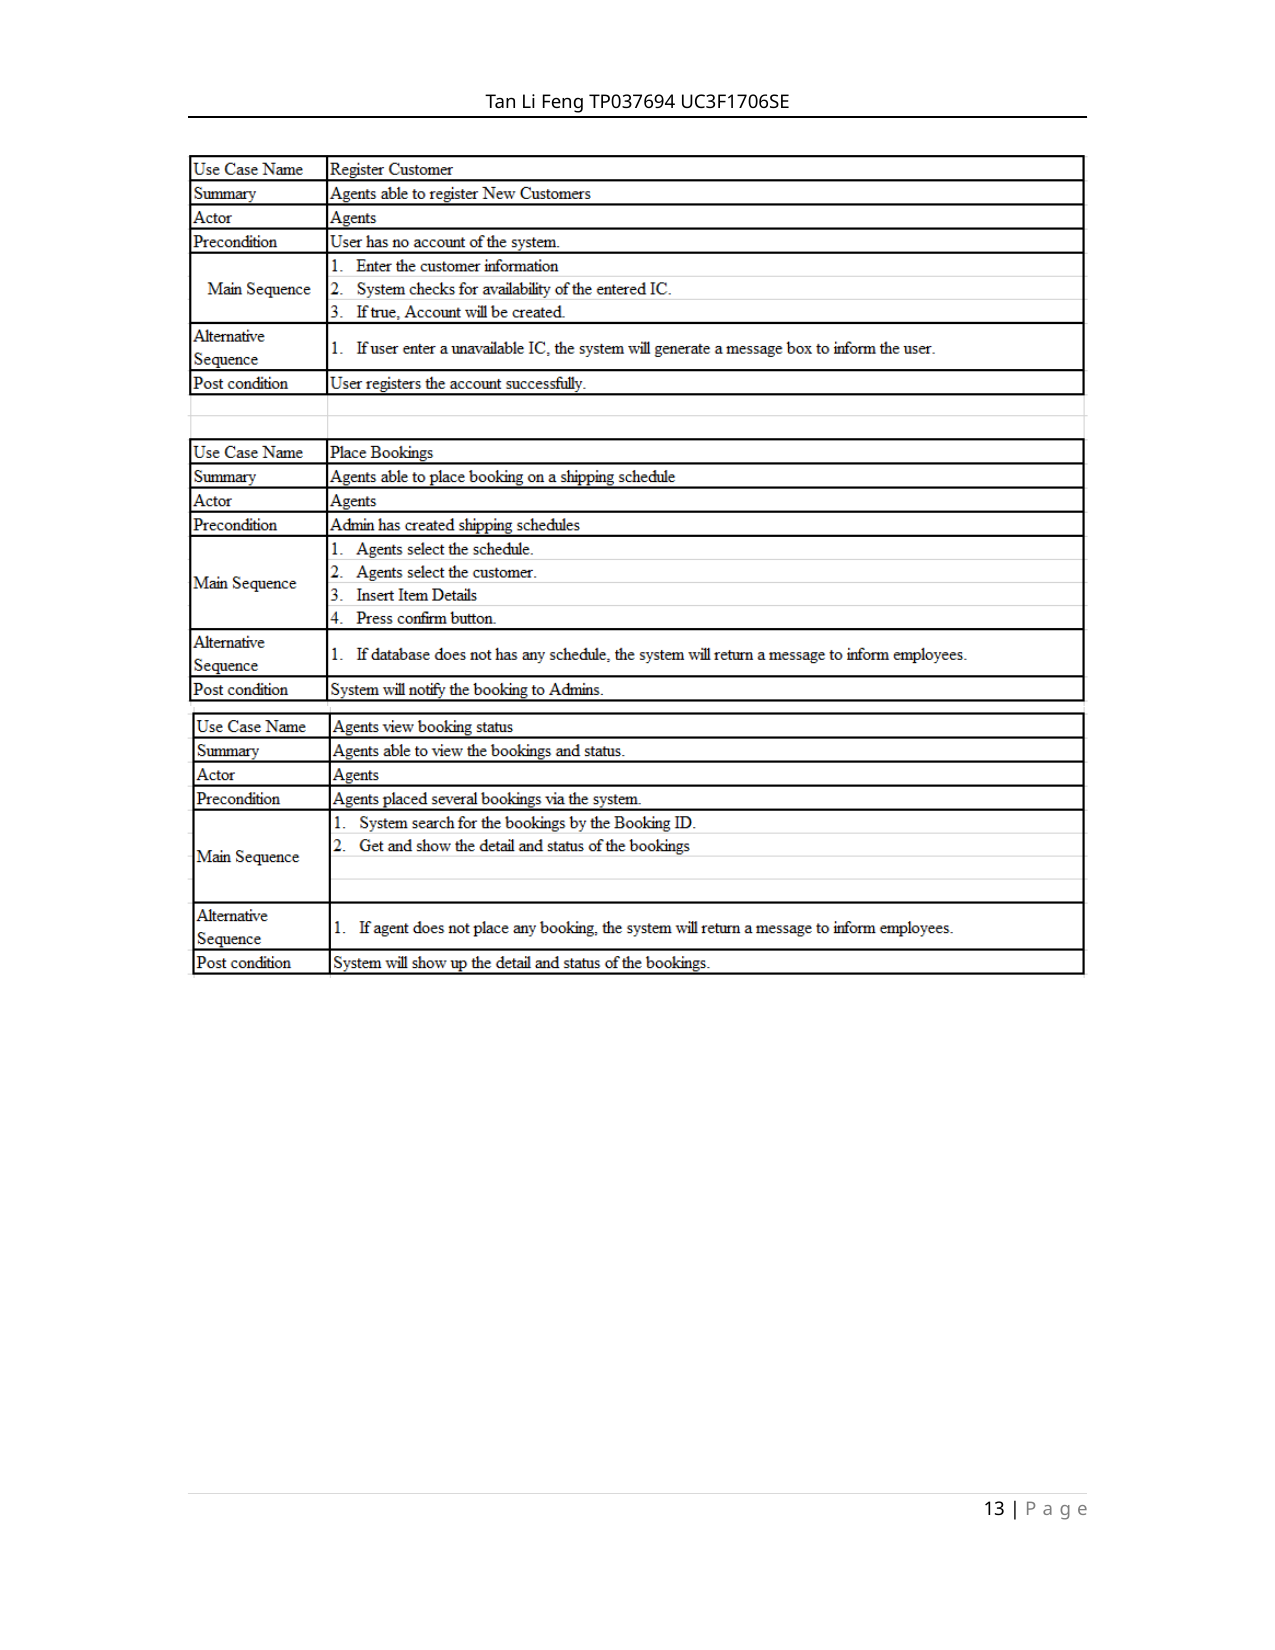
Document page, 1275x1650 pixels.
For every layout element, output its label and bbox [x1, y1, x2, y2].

picture [187, 707, 1088, 978]
picture [187, 155, 1088, 706]
